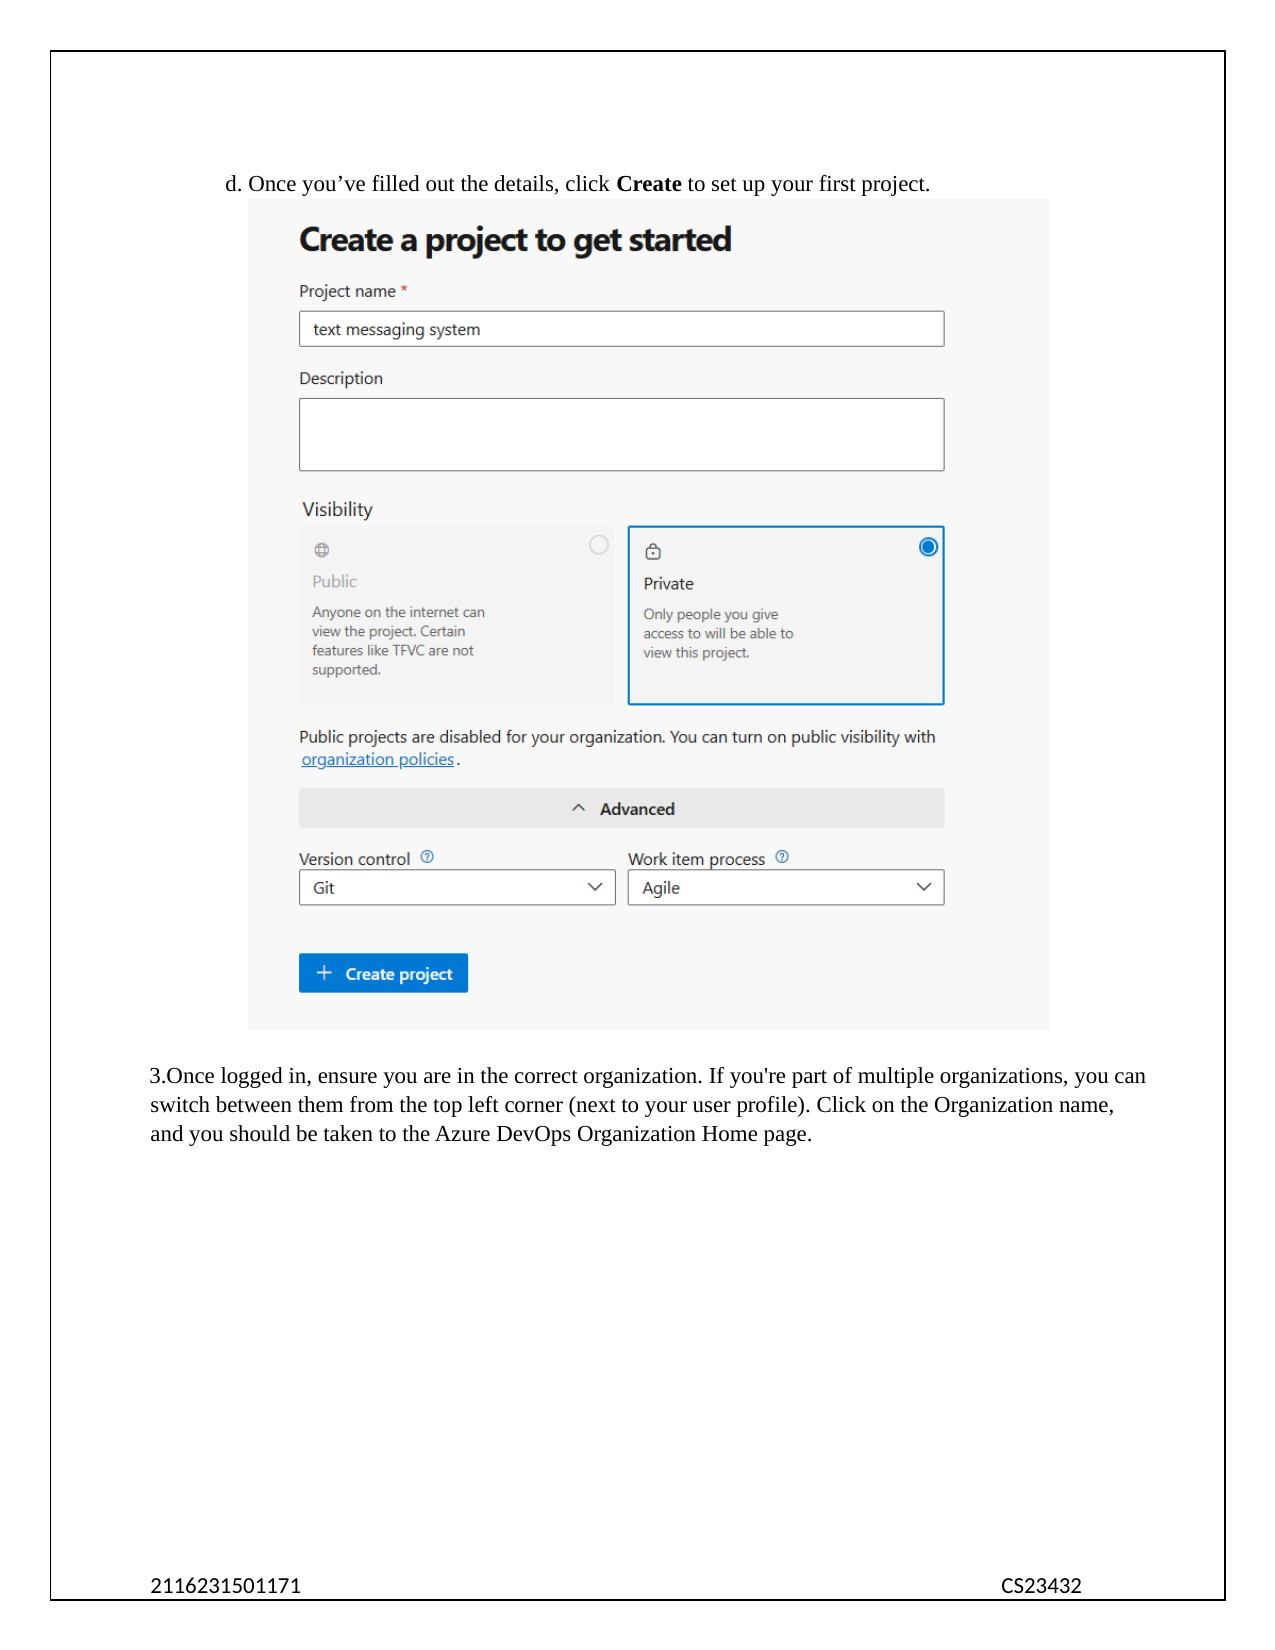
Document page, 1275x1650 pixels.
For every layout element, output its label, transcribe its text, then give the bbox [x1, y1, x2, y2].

list Once you’ve filled out the details, click Create to set up your first project. [225, 171, 1147, 197]
text 3.Once logged in, ensure you are in the correct organization. If you're part of multiple organizations, you can switch between them from the top left corner (next to your user profile). Click on the Organization name, and you should be taken to the Azure DevOps Organization Home page. [149, 1062, 1147, 1147]
picture [248, 199, 1050, 1031]
